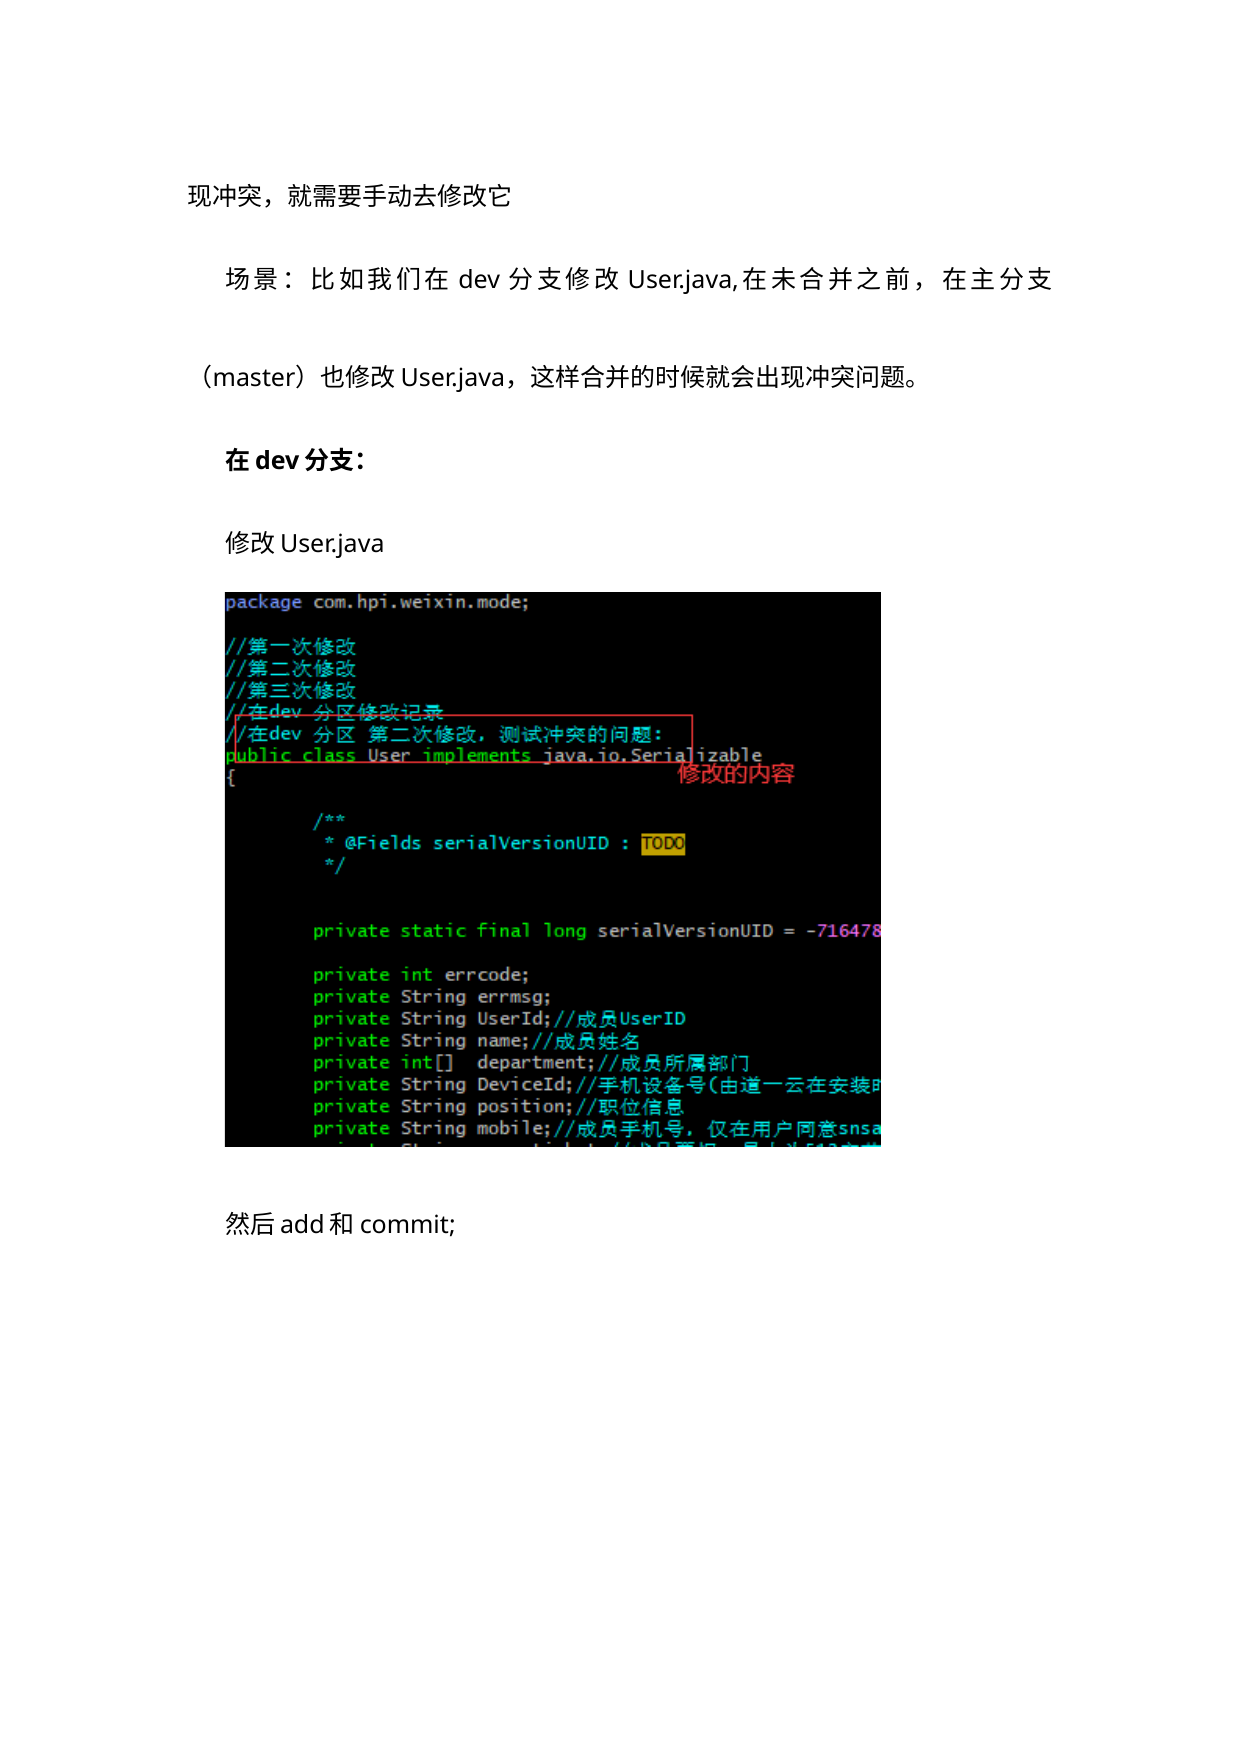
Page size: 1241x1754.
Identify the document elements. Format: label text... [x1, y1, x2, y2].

text 然后add和commit; [187, 1190, 1053, 1255]
text 修改User.java [187, 509, 1053, 574]
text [187, 162, 1053, 227]
picture [224, 592, 881, 1147]
text 在dev分支： [187, 426, 1053, 491]
text 场景：比如我们在dev分支修改User.java,在未合并之前，在主分支（master）也修改User.java，这样合并的时候就会出现冲突问题。 [187, 245, 1053, 408]
